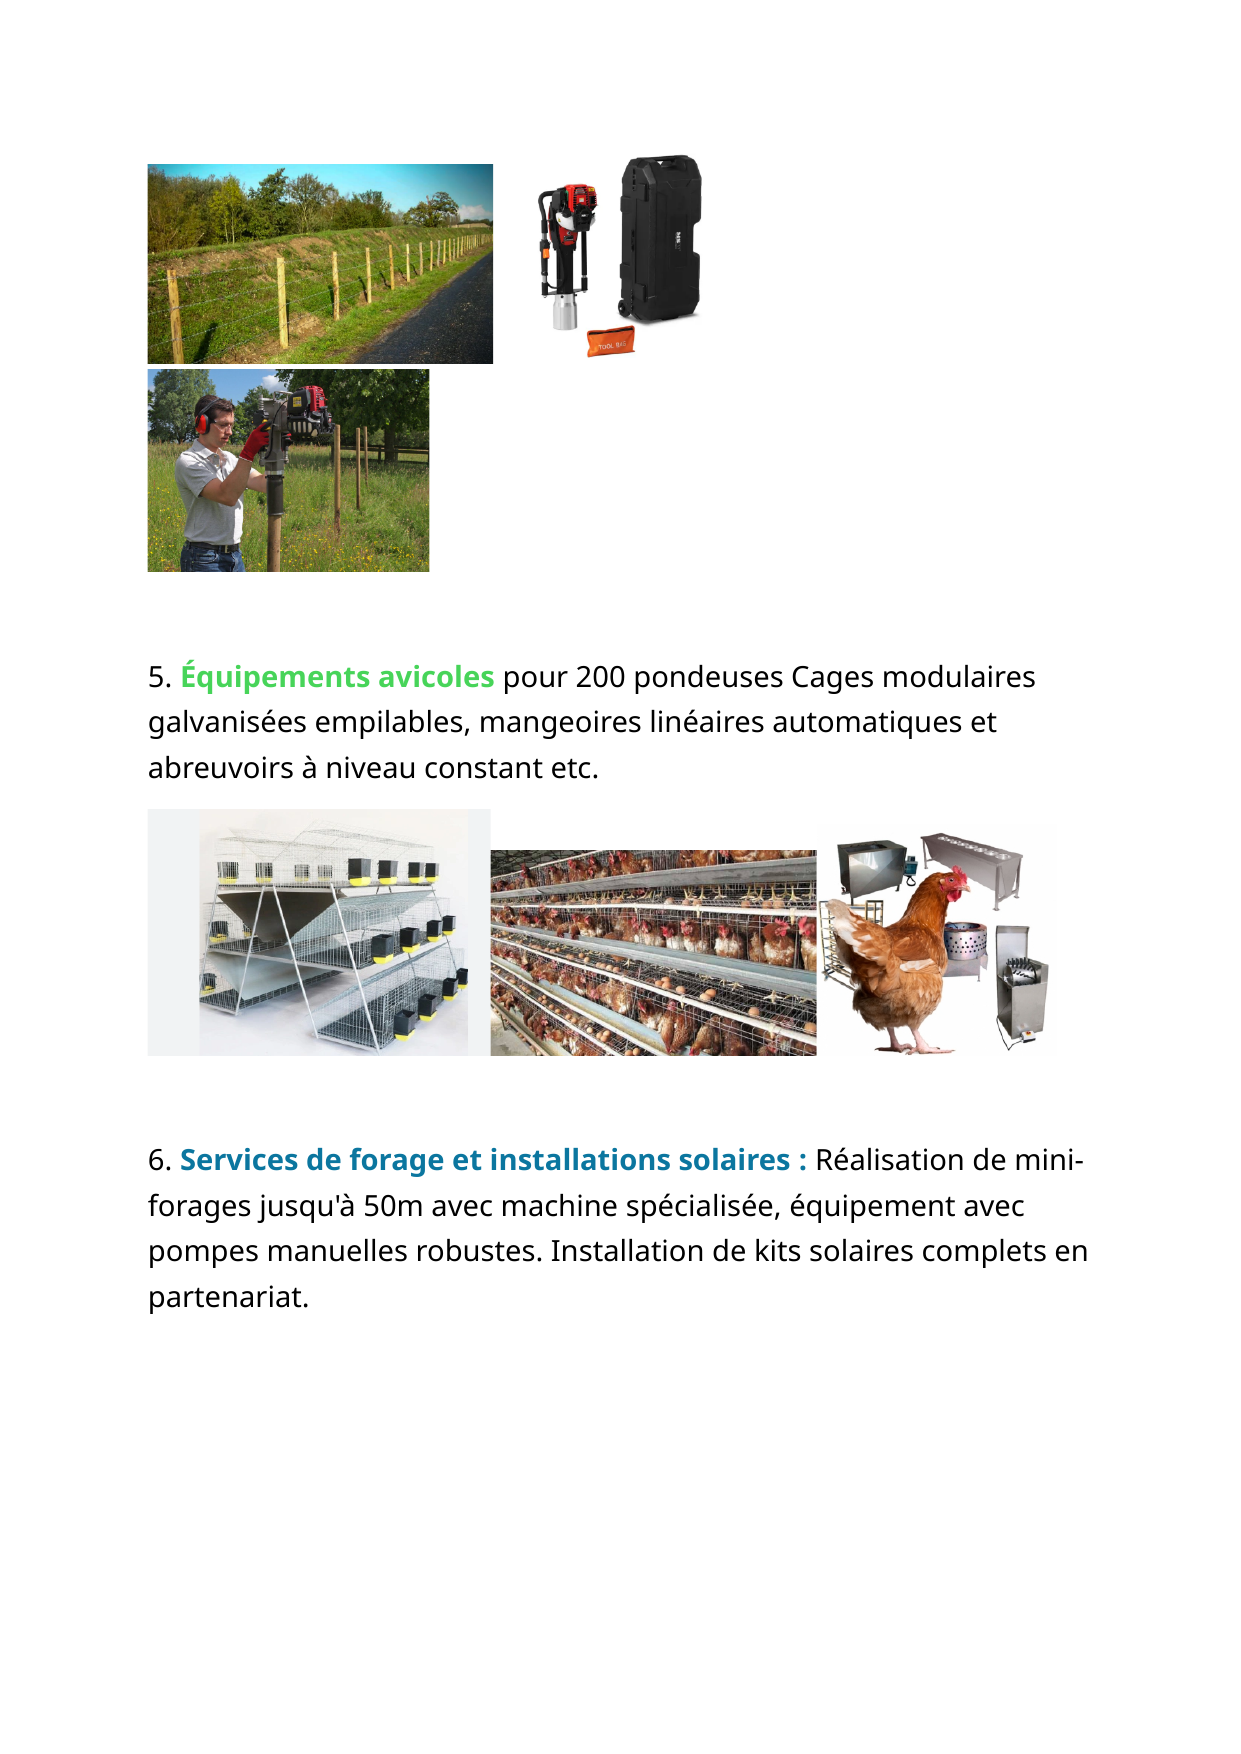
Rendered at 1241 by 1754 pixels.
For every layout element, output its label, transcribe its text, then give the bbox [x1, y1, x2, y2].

picture [516, 147, 720, 364]
picture [147, 809, 1057, 1056]
picture [147, 369, 430, 572]
text 6. Services de forage et installations solaires : Réalisation de mini-forages jusqu'à 50m avec machine spécialisée, équipement avec pompes manuelles robustes. Installation de kits solaires complets en partenariat. [148, 1139, 1093, 1316]
text 5. Équipements avicoles pour 200 pondeuses Cages modulaires galvanisées empilables, mangeoires linéaires automatiques et abreuvoirs à niveau constant etc. [148, 656, 1093, 787]
picture [147, 164, 494, 364]
